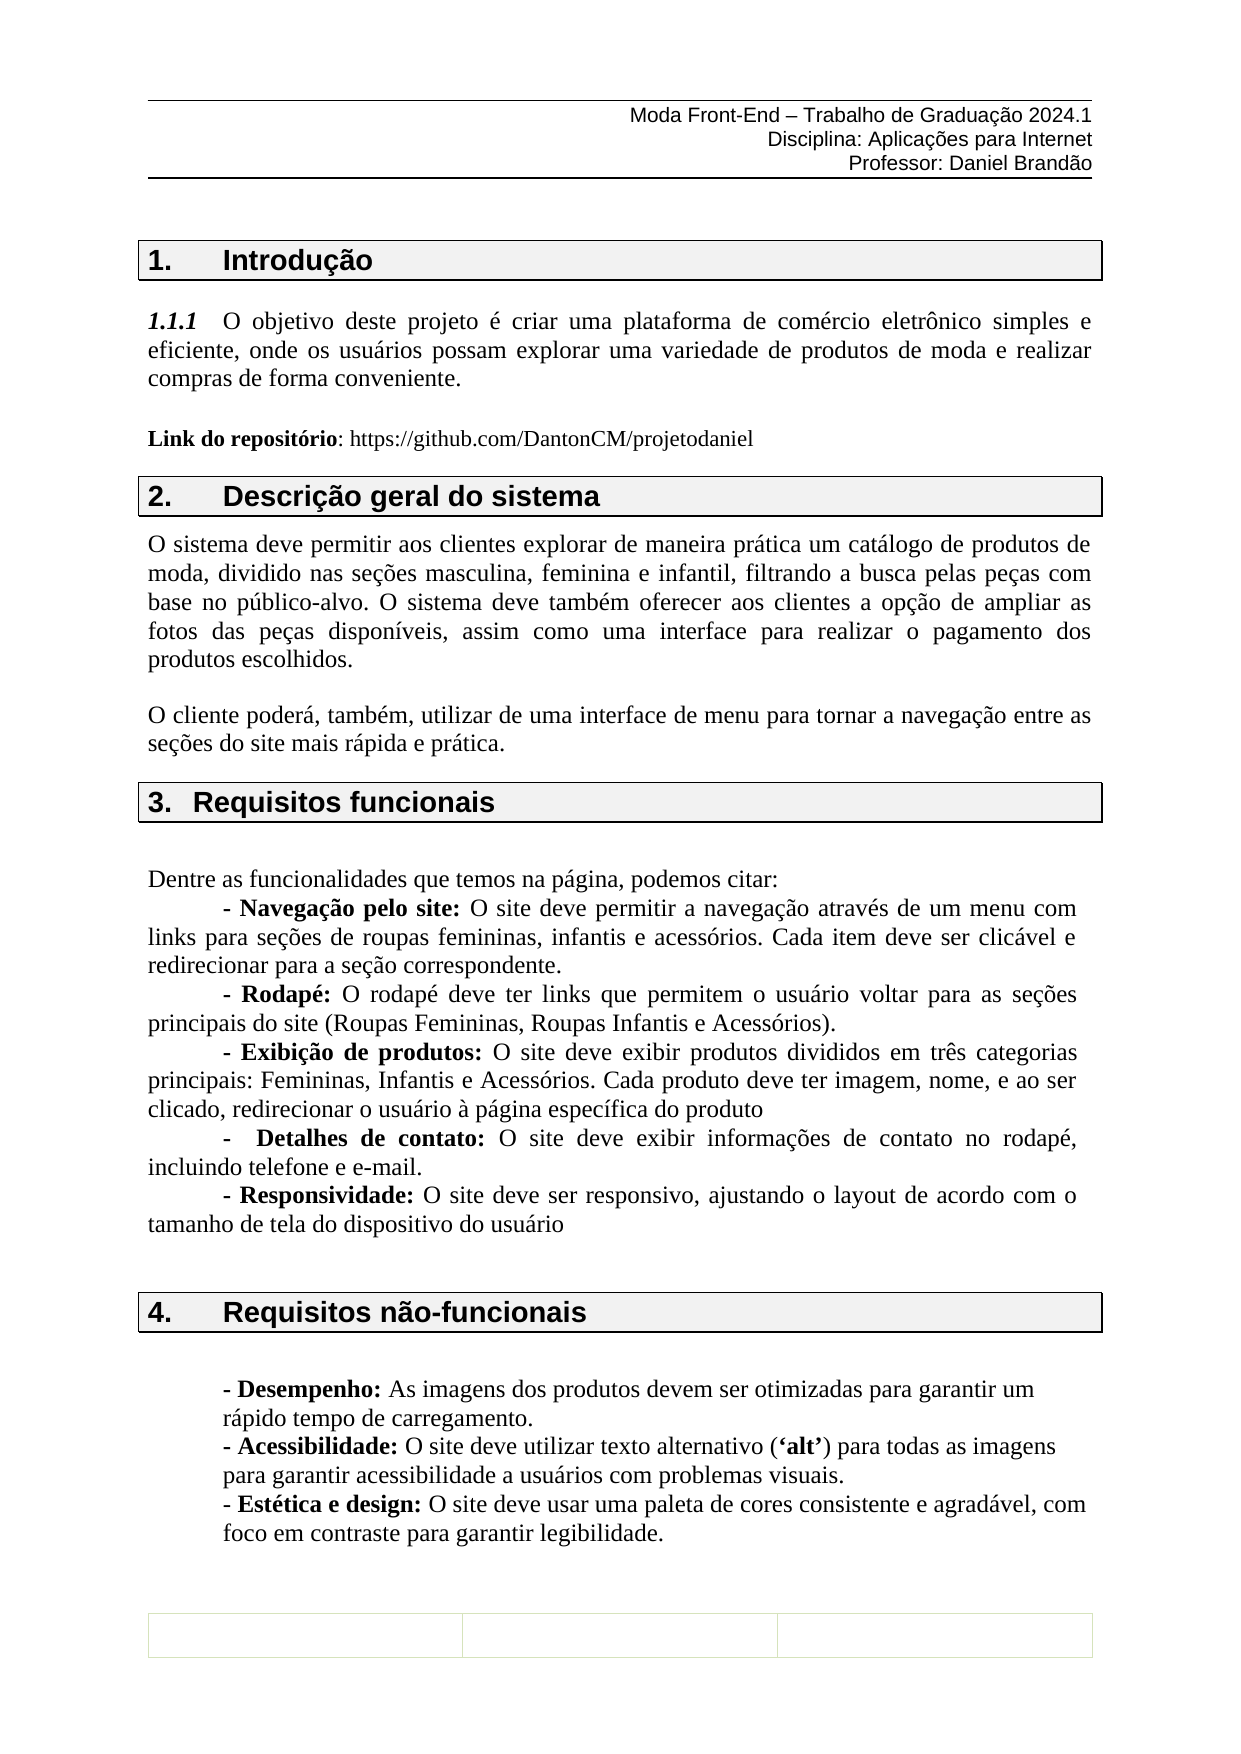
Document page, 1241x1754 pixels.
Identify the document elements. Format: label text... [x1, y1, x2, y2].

subtitle Descrição geral do sistema [139, 477, 1101, 515]
text - Estética e design: O site deve usar uma paleta de cores consistente e agradável, com foco em contraste para garantir legibilidade. [223, 1489, 1092, 1546]
text O cliente poderá, também, utilizar de uma interface de menu para tornar a navegação entre as seções do site mais rápida e prática. [148, 700, 1092, 757]
text - Acessibilidade: O site deve utilizar texto alternativo (‘alt’) para todas as imagens para garantir acessibilidade a usuários com problemas visuais. [223, 1431, 1092, 1489]
subtitle Introdução [139, 241, 1101, 279]
subtitle O objetivo deste projeto é criar uma plataforma de comércio eletrônico simples e eficiente, onde os usuários possam explorar uma variedade de produtos de moda e realizar compras de forma conveniente. [148, 306, 1092, 392]
text O sistema deve permitir aos clientes explorar de maneira prática um catálogo de produtos de moda, dividido nas seções masculina, feminina e infantil, filtrando a busca pelas peças com base no público-alvo. O sistema deve também oferecer aos clientes a opção de ampliar as fotos das peças disponíveis, assim como uma interface para realizar o pagamento dos produtos escolhidos. [148, 529, 1092, 673]
text - Navegação pelo site: O site deve permitir a navegação através de um menu com links para seções de roupas femininas, infantis e acessórios. Cada item deve ser clicável e redirecionar para a seção correspondente. [148, 893, 1078, 979]
text - Responsividade: O site deve ser responsivo, ajustando o layout de acordo com o tamanho de tela do dispositivo do usuário [148, 1181, 1078, 1238]
text Link do repositório: https://github.com/DantonCM/projetodaniel [148, 425, 1092, 451]
text - Desempenho: As imagens dos produtos devem ser otimizadas para garantir um rápido tempo de carregamento. [223, 1374, 1092, 1431]
text Dentre as funcionalidades que temos na página, podemos citar: [148, 864, 1078, 893]
text - Detalhes de contato: O site deve exibir informações de contato no rodapé, incluindo telefone e e-mail. [148, 1123, 1078, 1181]
subtitle Requisitos funcionais [139, 783, 1101, 821]
text - Rodapé: O rodapé deve ter links que permitem o usuário voltar para as seções principais do site (Roupas Femininas, Roupas Infantis e Acessórios). [148, 979, 1078, 1037]
text - Exibição de produtos: O site deve exibir produtos divididos em três categorias principais: Femininas, Infantis e Acessórios. Cada produto deve ter imagem, nome, e ao ser clicado, redirecionar o usuário à página específica do produto [148, 1037, 1078, 1123]
subtitle Requisitos não-funcionais [139, 1293, 1101, 1331]
